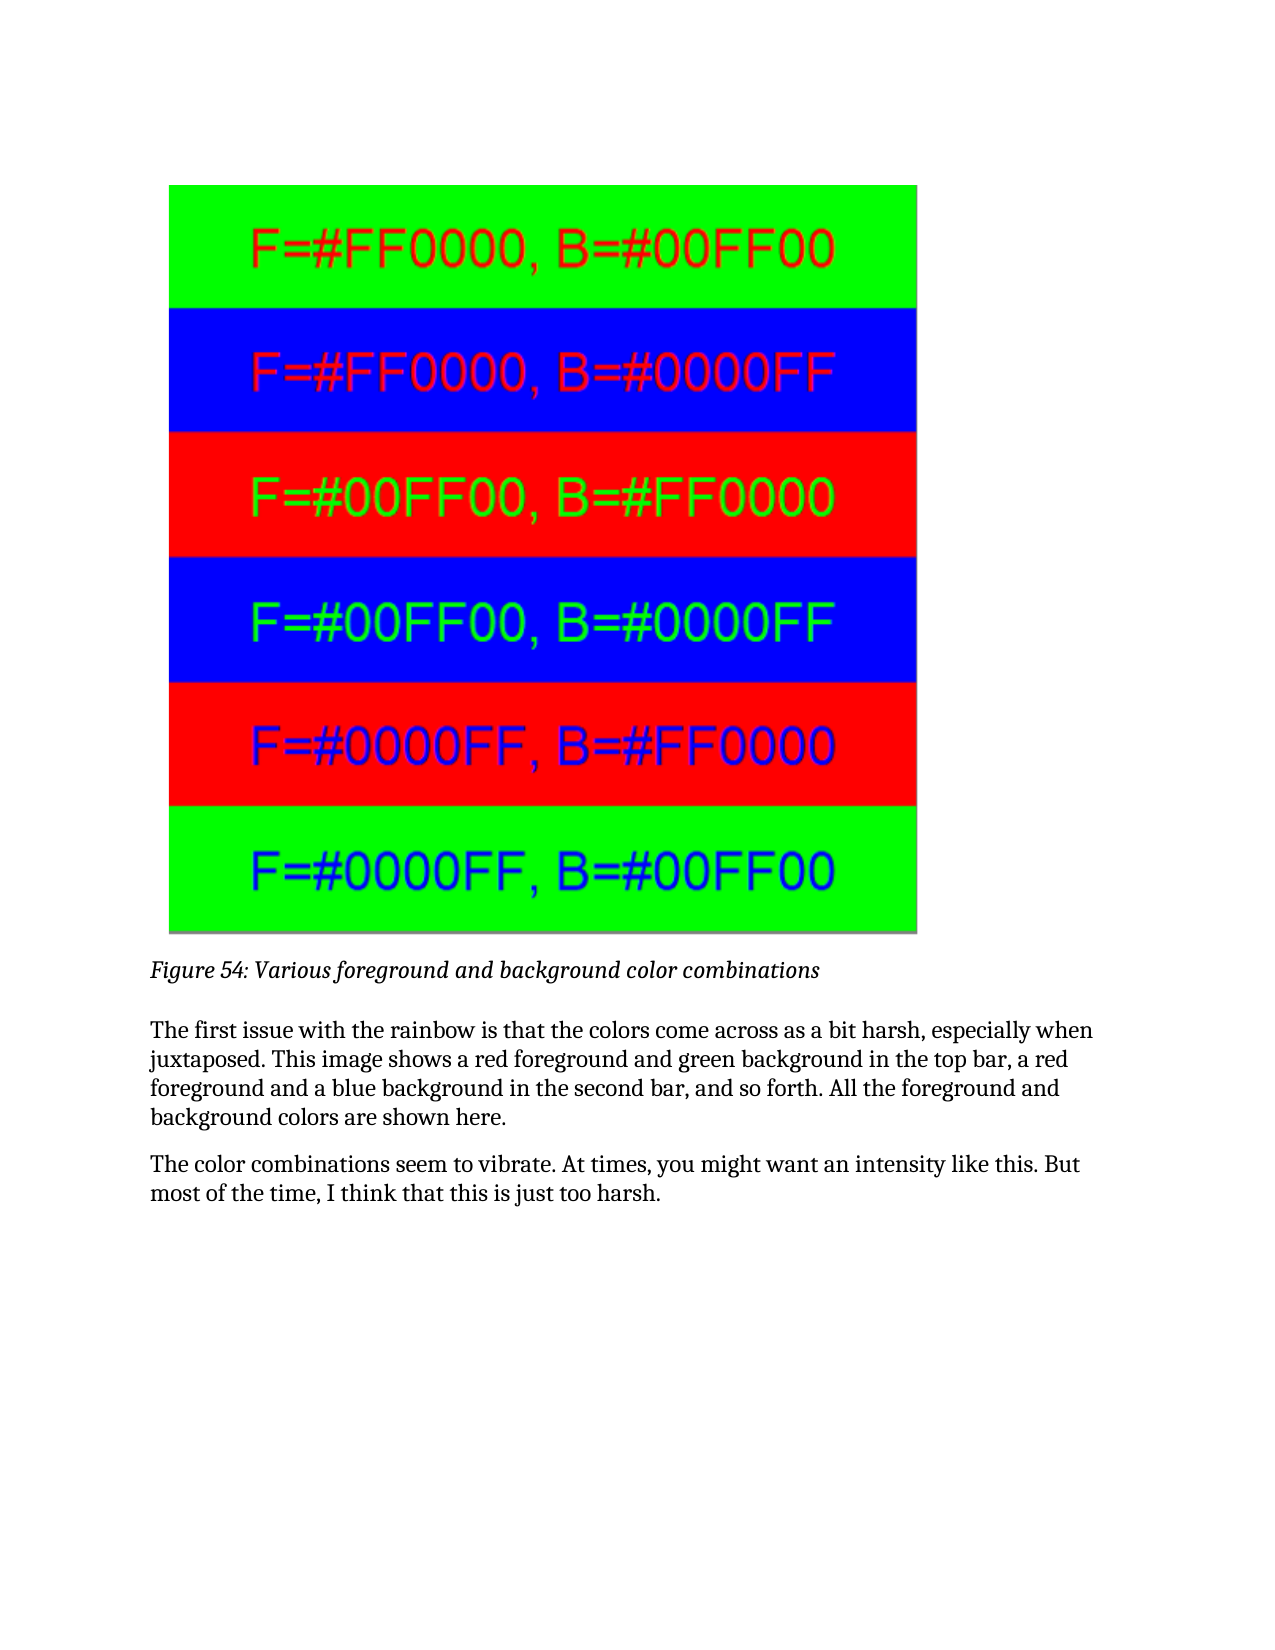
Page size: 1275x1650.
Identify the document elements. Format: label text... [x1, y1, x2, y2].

text The first issue with the rainbow is that the colors come across as a bit harsh, especially when juxtaposed. This image shows a red foreground and green background in the top bar, a red foreground and a blue background in the second bar, and so forth. All the foreground and background colors are shown here. [150, 1016, 1125, 1131]
picture [168, 185, 918, 936]
text The color combinations seem to vibrate. At times, you might want an intensity like this. But most of the time, I think that this is just too harsh. [150, 1150, 1125, 1208]
table_header Figure 54: Various foreground and background color combinations [139, 186, 1114, 998]
